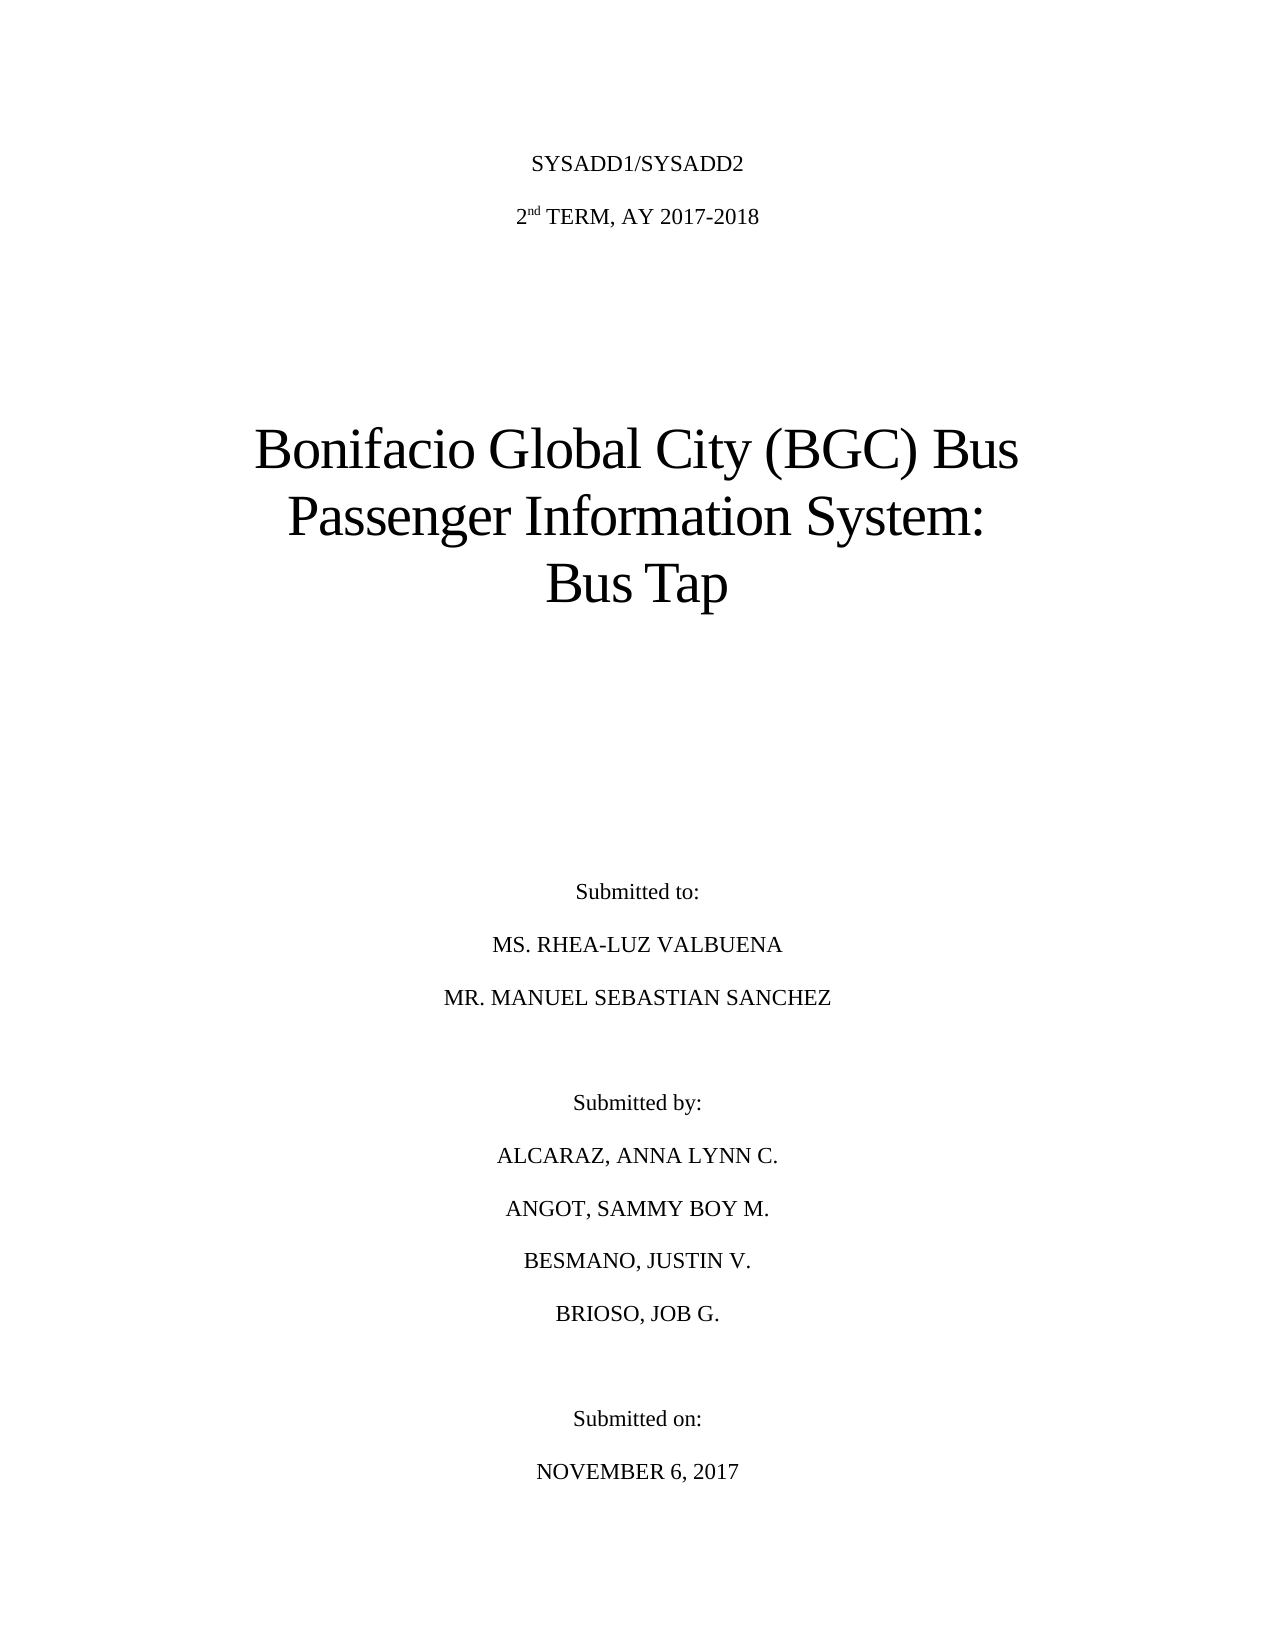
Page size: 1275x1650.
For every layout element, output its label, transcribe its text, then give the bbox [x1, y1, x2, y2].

title Bus Tap [150, 548, 1125, 615]
text Submitted by: [150, 1089, 1125, 1116]
text Submitted on: [150, 1405, 1125, 1432]
text SYSADD1/SYSADD2 [150, 150, 1125, 176]
text ANGOT, SAMMY BOY M. [150, 1194, 1125, 1221]
text BESMANO, JUSTIN V. [150, 1247, 1125, 1274]
title Bonifacio Global City (BGC) Bus Passenger Information System: [150, 413, 1125, 548]
text BRIOSO, JOB G. [150, 1300, 1125, 1326]
text ALCARAZ, ANNA LYNN C. [150, 1142, 1125, 1168]
text MR. MANUEL SEBASTIAN SANCHEZ [150, 984, 1125, 1010]
text MS. RHEA-LUZ VALBUENA [150, 931, 1125, 957]
text 2nd TERM, AY 2017-2018 [150, 203, 1125, 229]
text Submitted to: [150, 878, 1125, 905]
text NOVEMBER 6, 2017 [150, 1458, 1125, 1484]
